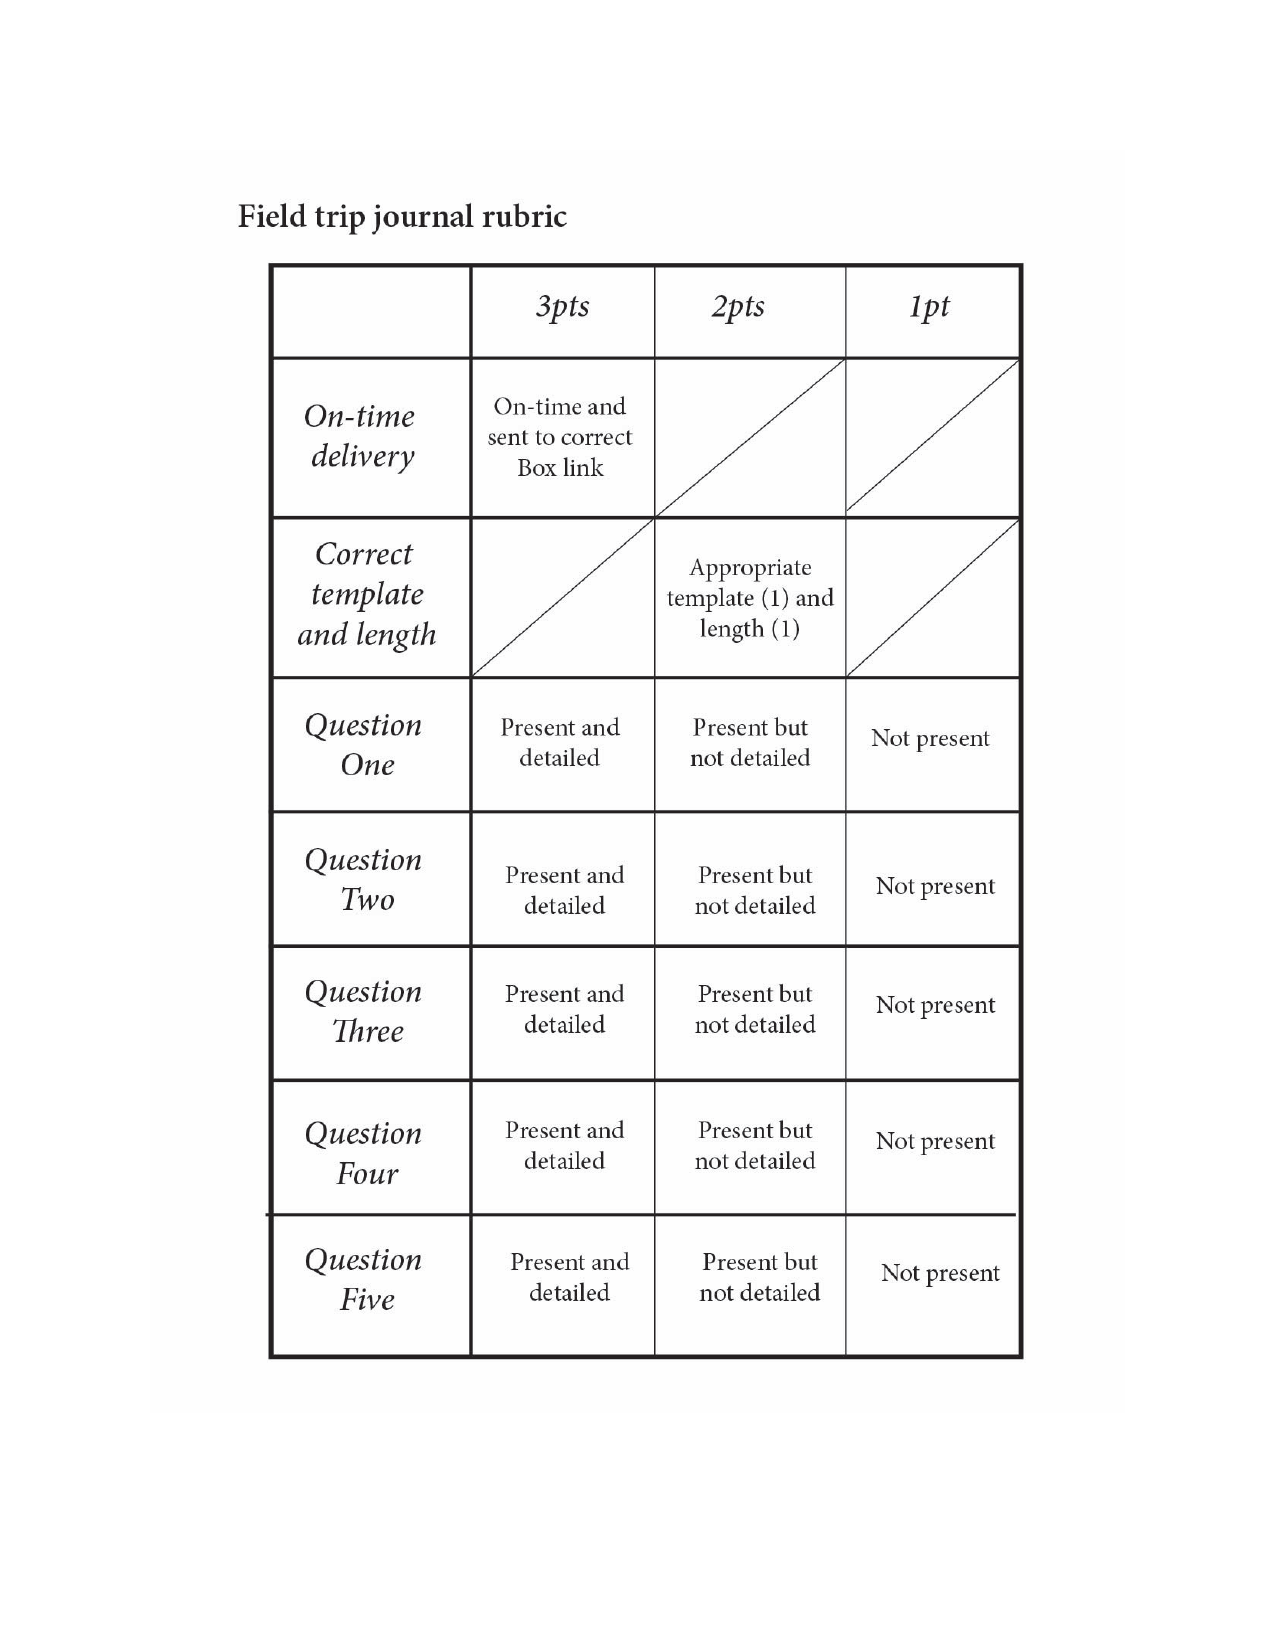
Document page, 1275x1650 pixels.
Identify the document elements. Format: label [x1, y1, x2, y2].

picture [150, 150, 1125, 1413]
